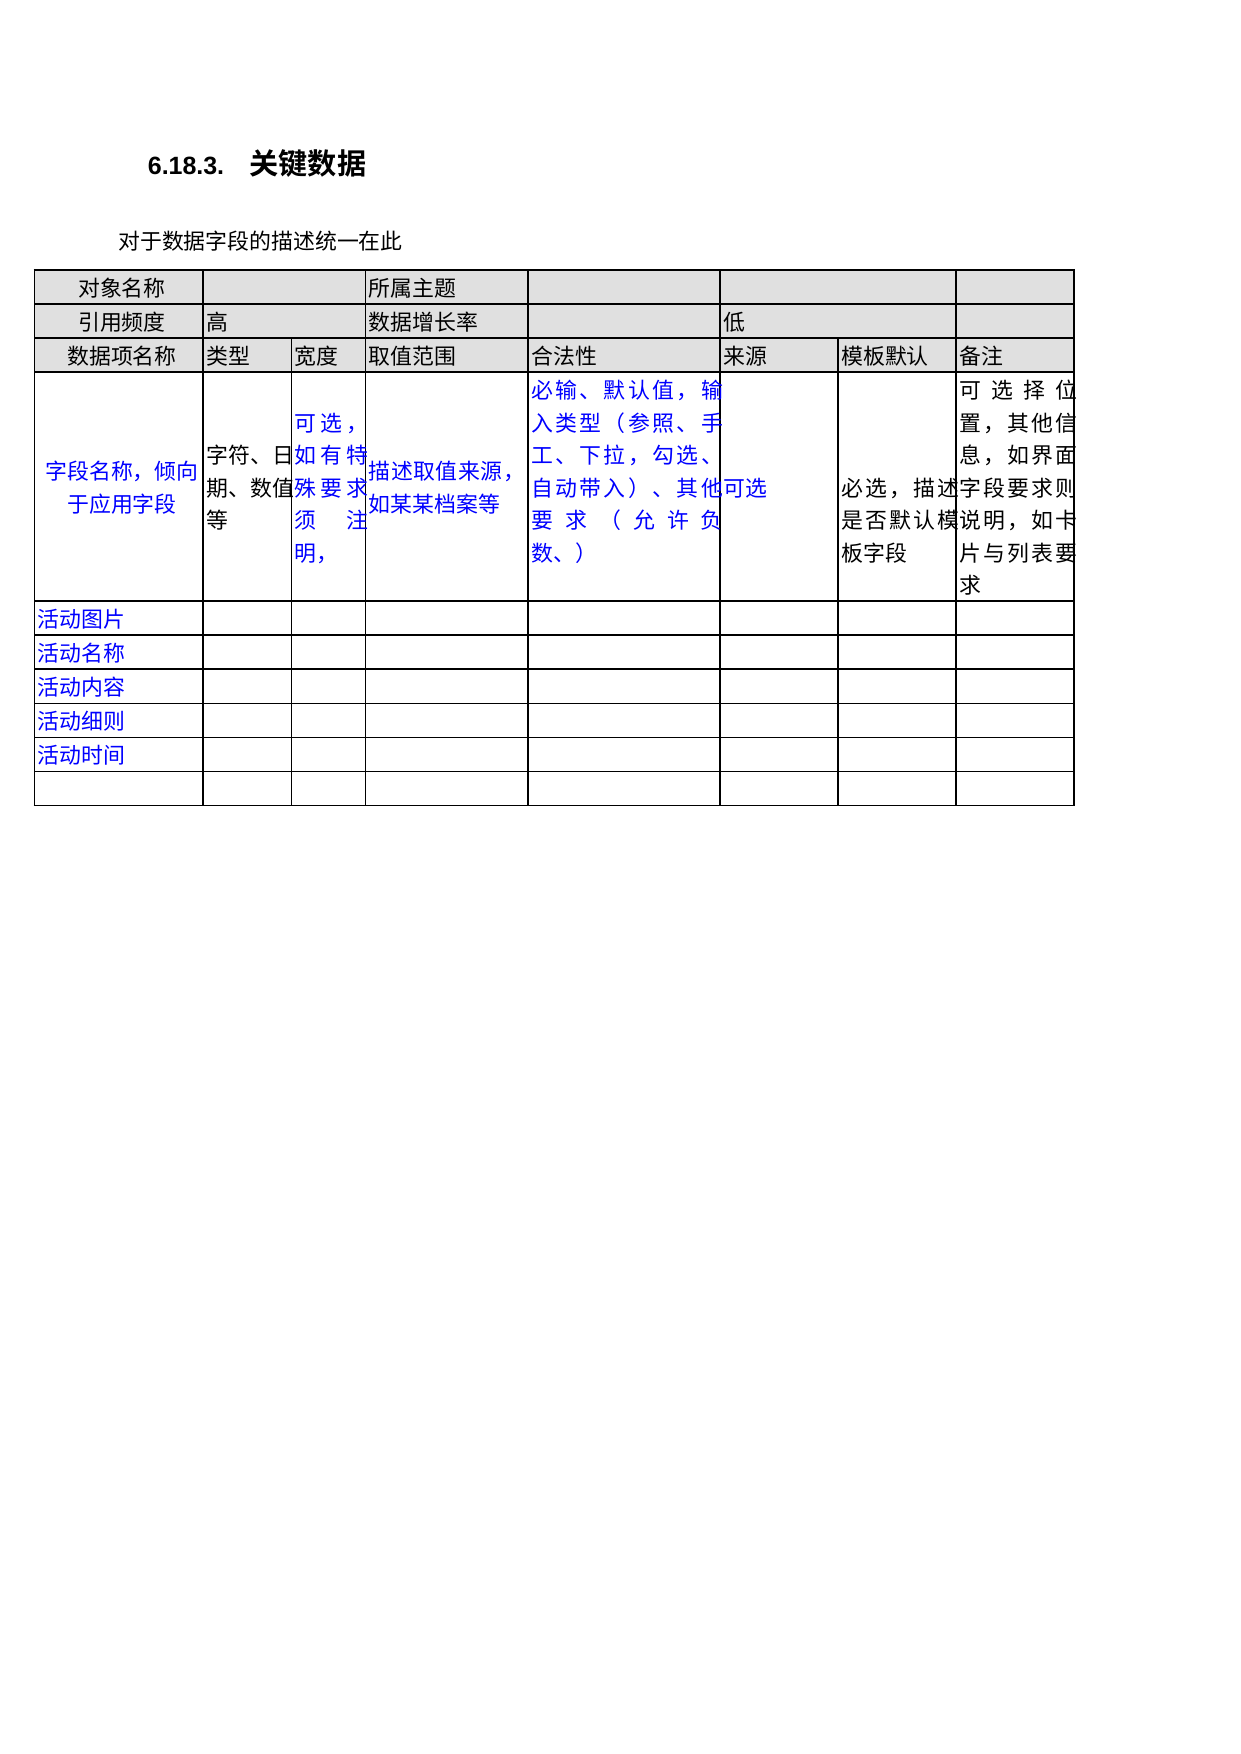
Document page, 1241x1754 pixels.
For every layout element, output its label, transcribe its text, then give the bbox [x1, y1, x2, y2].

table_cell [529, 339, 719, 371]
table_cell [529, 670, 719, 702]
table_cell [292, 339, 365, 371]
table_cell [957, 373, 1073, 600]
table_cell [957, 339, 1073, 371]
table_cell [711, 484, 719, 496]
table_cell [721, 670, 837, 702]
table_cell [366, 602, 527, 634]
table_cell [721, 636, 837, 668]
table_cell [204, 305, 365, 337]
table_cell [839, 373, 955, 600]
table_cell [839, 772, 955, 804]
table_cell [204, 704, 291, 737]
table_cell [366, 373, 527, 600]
subtitle 关键数据 [148, 129, 1122, 194]
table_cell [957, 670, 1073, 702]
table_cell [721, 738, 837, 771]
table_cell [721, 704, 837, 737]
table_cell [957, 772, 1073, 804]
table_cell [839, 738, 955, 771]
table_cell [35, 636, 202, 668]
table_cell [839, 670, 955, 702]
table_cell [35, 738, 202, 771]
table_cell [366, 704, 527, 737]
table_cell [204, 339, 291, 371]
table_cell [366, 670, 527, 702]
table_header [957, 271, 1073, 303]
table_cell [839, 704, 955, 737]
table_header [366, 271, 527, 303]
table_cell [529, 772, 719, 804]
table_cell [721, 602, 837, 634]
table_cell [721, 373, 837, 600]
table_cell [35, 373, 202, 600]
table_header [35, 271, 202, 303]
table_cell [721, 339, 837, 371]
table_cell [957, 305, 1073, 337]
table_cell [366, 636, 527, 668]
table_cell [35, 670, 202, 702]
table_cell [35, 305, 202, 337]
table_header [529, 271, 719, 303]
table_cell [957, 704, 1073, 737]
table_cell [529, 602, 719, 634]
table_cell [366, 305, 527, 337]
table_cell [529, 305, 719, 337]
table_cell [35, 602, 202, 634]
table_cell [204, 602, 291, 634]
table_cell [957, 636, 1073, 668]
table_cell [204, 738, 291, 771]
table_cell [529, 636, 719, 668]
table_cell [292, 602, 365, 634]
text 对于数据字段的描述统一在此 [118, 224, 1122, 256]
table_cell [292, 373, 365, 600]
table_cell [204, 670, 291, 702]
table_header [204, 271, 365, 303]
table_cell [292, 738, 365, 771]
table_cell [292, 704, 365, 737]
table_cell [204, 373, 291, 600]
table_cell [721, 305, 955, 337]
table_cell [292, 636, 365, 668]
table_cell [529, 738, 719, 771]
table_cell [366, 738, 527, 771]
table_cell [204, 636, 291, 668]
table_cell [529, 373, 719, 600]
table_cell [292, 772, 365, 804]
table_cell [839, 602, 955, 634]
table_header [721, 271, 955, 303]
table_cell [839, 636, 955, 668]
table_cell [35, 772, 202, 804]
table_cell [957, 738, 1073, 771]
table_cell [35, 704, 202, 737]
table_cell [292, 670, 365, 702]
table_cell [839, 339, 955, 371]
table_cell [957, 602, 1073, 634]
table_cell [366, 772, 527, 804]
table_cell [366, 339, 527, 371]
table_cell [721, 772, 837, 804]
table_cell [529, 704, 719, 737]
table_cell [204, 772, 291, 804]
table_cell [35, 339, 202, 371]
